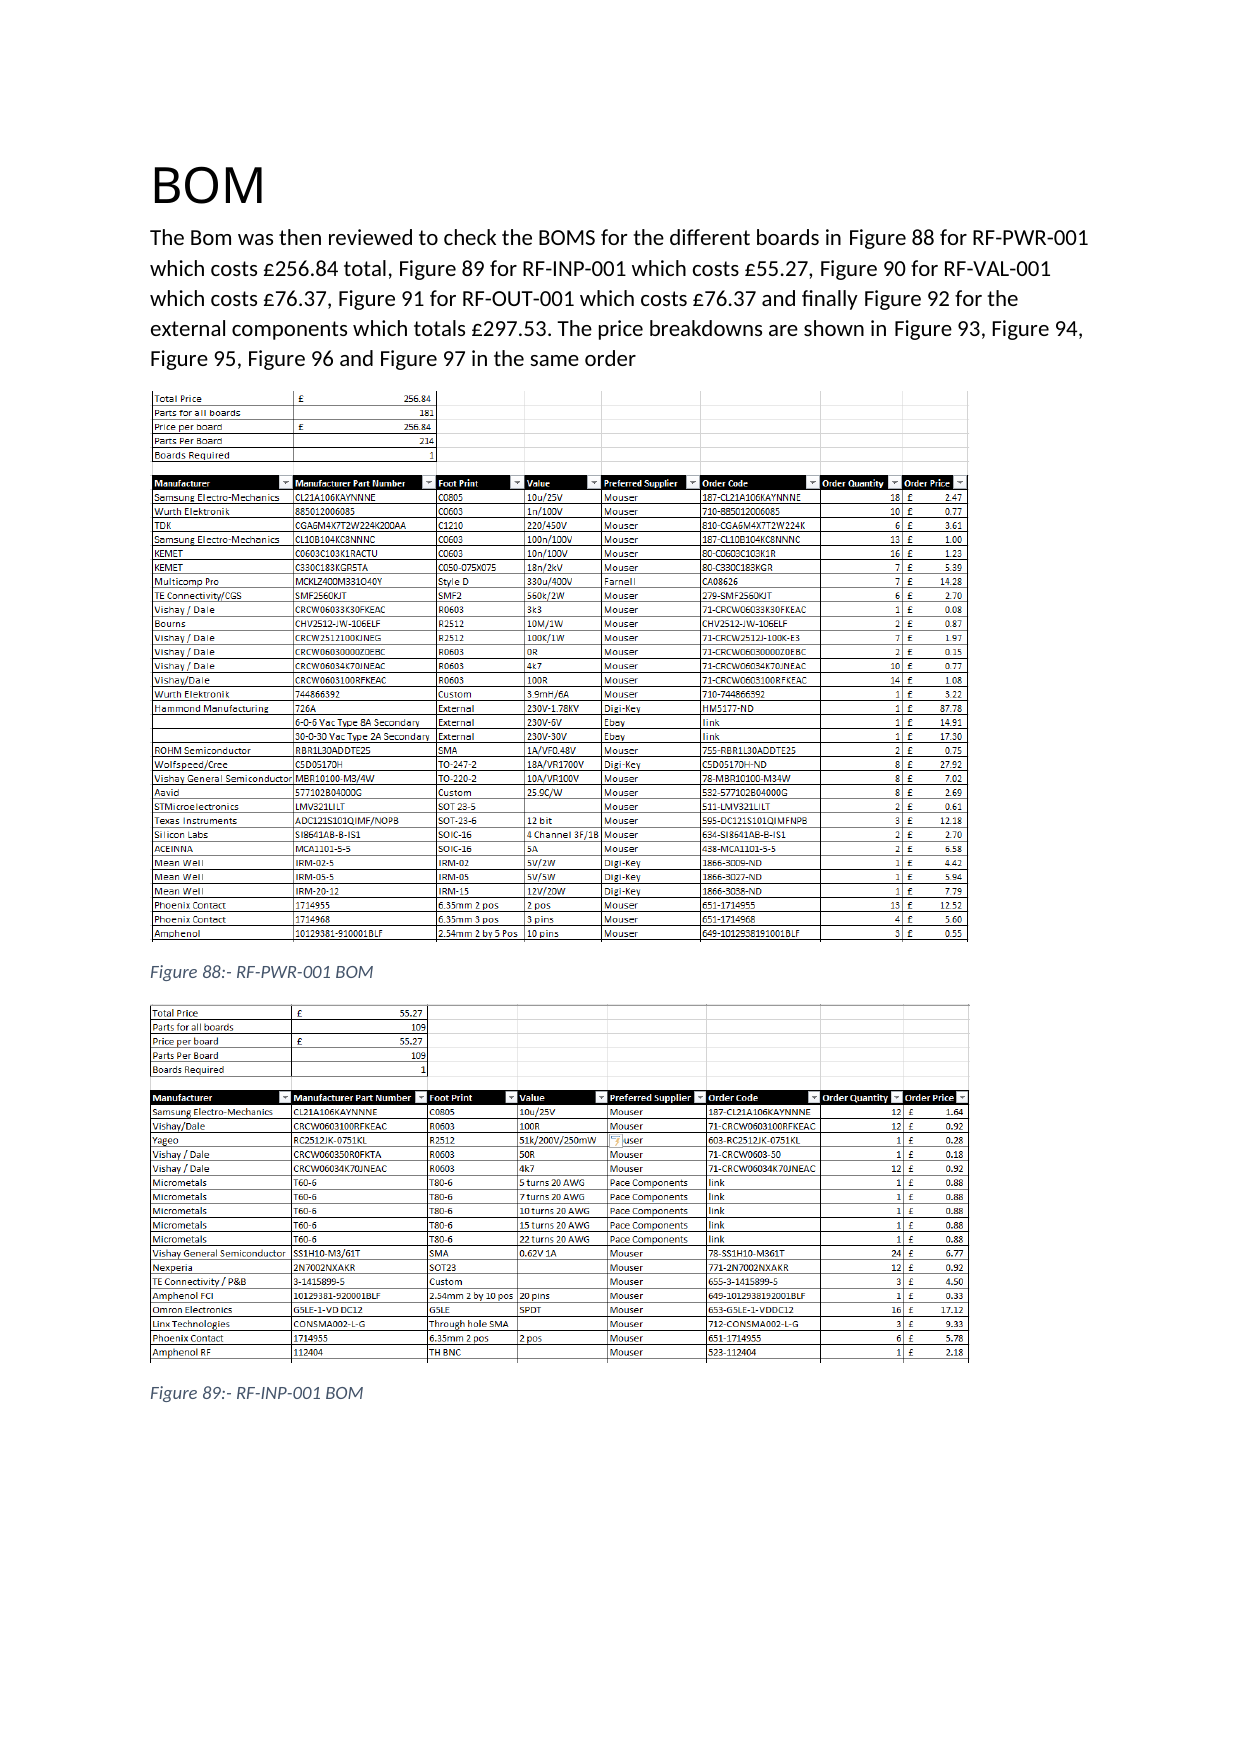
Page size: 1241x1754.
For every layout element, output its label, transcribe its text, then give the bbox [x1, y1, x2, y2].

picture [150, 1004, 970, 1363]
picture [150, 391, 970, 942]
text Figure 89:- RF-INP-001 BOM [150, 1381, 1090, 1404]
subtitle BOM [150, 150, 1090, 218]
text The Bom was then reviewed to check the BOMS for the different boards in Figure 88 for RF-PWR-001 which costs £256.84 total, Figure 89 for RF-INP-001 which costs £55.27, Figure 90 for RF-VAL-001 which costs £76.37, Figure 91 for RF-OUT-001 which costs £76.37 and finally Figure 92 for the external components which totals £297.53. The price breakdowns are shown in Figure 93, Figure 94, Figure 95, Figure 96 and Figure 97 in the same order [150, 223, 1090, 372]
text Figure 88:- RF-PWR-001 BOM [150, 961, 1090, 983]
